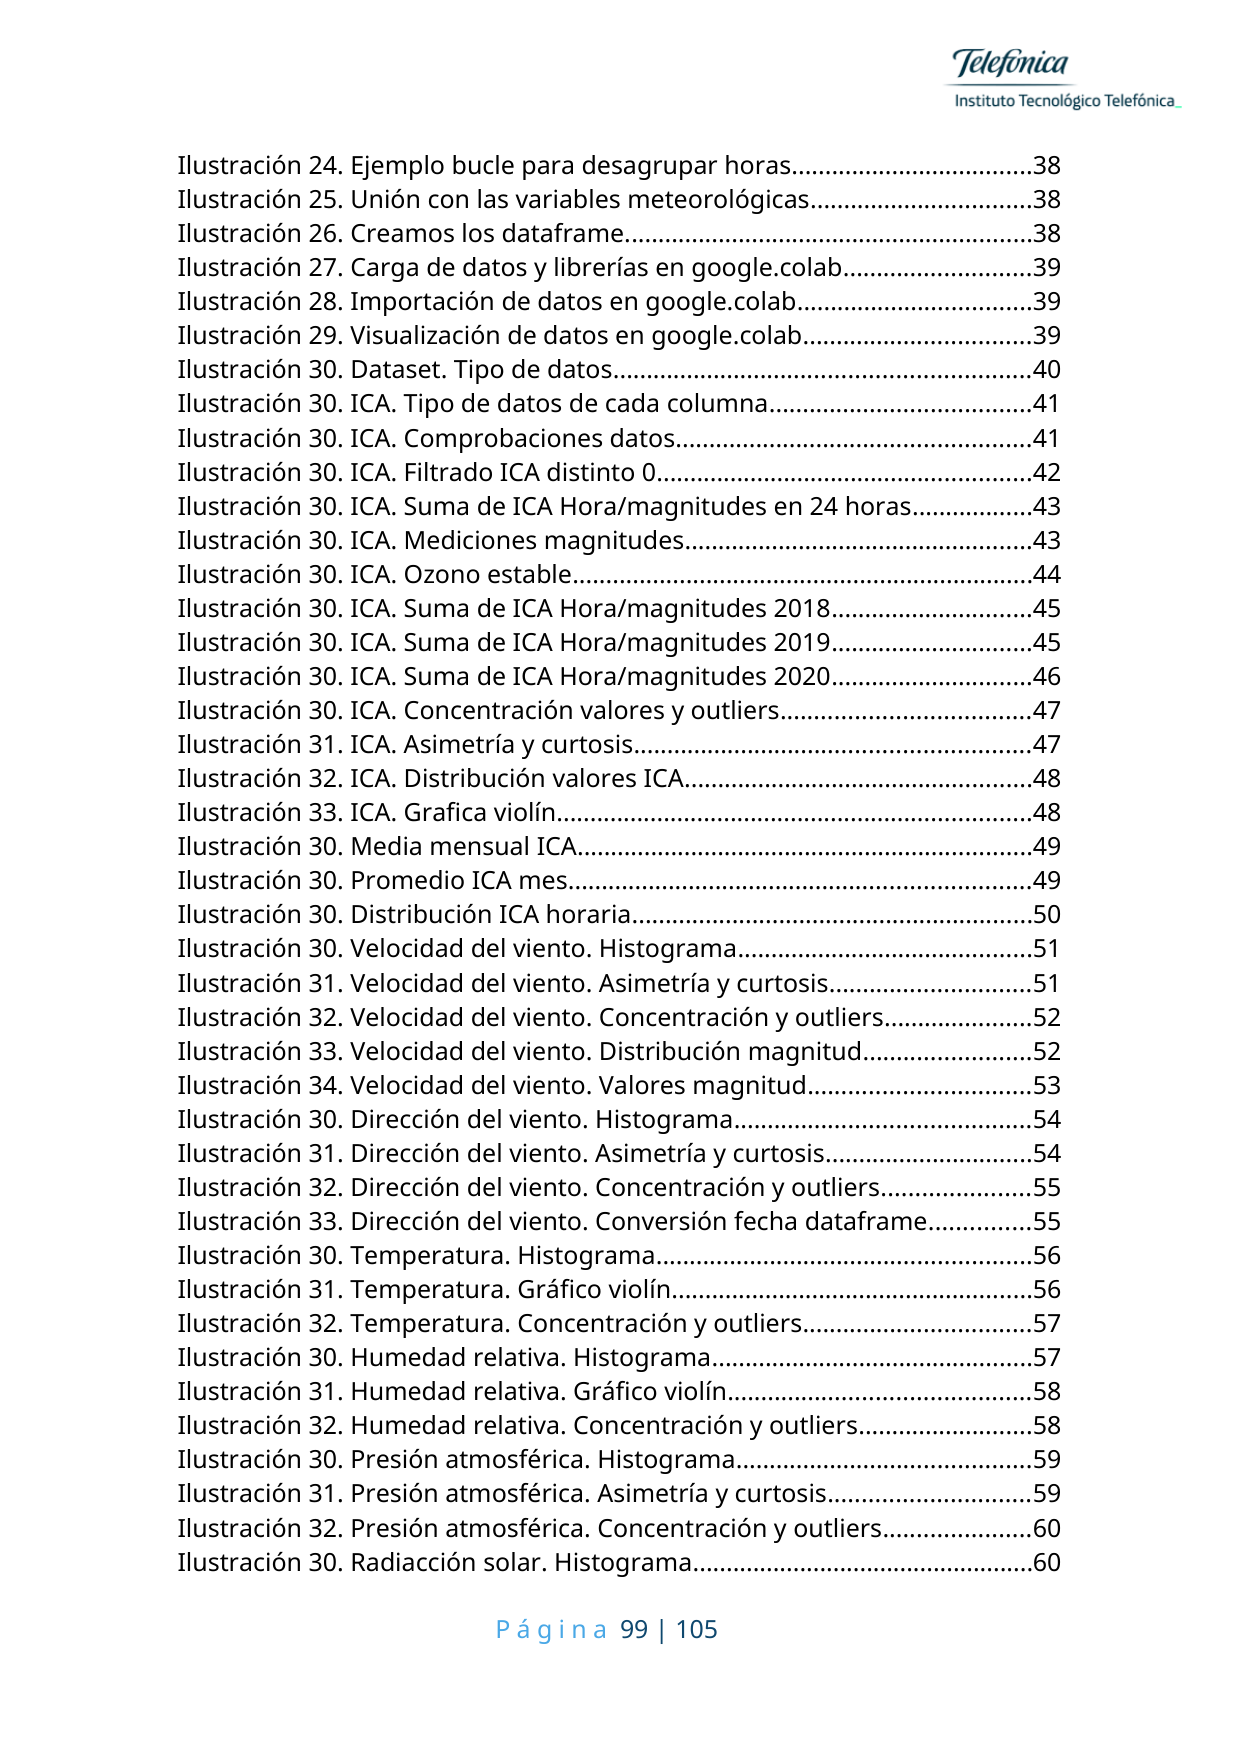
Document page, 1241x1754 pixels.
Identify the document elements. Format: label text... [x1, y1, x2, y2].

text Ilustración 34. Velocidad del viento. Valores magnitud 53 [177, 1067, 1063, 1101]
text Ilustración 30. Promedio ICA mes 49 [177, 863, 1063, 897]
text Ilustración 30. ICA. Suma de ICA Hora/magnitudes 2018 45 [177, 591, 1063, 624]
text Ilustración 30. Dataset. Tipo de datos 40 [177, 352, 1063, 386]
text Ilustración 30. ICA. Ozono estable 44 [177, 556, 1063, 591]
text Ilustración 33. ICA. Grafica violín 48 [177, 795, 1063, 829]
text Ilustración 24. Ejemplo bucle para desagrupar horas 38 [177, 148, 1063, 182]
text Ilustración 31. Presión atmosférica. Asimetría y curtosis 59 [177, 1476, 1063, 1510]
text Ilustración 31. ICA. Asimetría y curtosis 47 [177, 727, 1063, 761]
text Ilustración 33. Dirección del viento. Conversión fecha dataframe 55 [177, 1204, 1063, 1238]
text Ilustración 30. Velocidad del viento. Histograma 51 [177, 931, 1063, 965]
text Ilustración 30. ICA. Mediciones magnitudes 43 [177, 522, 1063, 556]
text Ilustración 30. ICA. Tipo de datos de cada columna 41 [177, 386, 1063, 420]
text Ilustración 31. Humedad relativa. Gráfico violín 58 [177, 1374, 1063, 1408]
text Ilustración 30. ICA. Suma de ICA Hora/magnitudes 2020 46 [177, 659, 1063, 693]
text Ilustración 31. Dirección del viento. Asimetría y curtosis 54 [177, 1136, 1063, 1169]
text Ilustración 30. Humedad relativa. Histograma 57 [177, 1340, 1063, 1374]
text Ilustración 30. ICA. Concentración valores y outliers 47 [177, 693, 1063, 727]
text Ilustración 30. Media mensual ICA 49 [177, 829, 1063, 863]
text Ilustración 30. ICA. Comprobaciones datos 41 [177, 420, 1063, 454]
text Ilustración 30. ICA. Suma de ICA Hora/magnitudes 2019 45 [177, 624, 1063, 659]
picture [892, 21, 1215, 128]
text Ilustración 30. Radiacción solar. Histograma 60 [177, 1544, 1063, 1578]
text Ilustración 32. Temperatura. Concentración y outliers 57 [177, 1306, 1063, 1340]
text Ilustración 29. Visualización de datos en google.colab 39 [177, 318, 1063, 352]
text Ilustración 27. Carga de datos y librerías en google.colab 39 [177, 250, 1063, 284]
text Ilustración 32. Dirección del viento. Concentración y outliers 55 [177, 1169, 1063, 1204]
text Ilustración 30. Temperatura. Histograma 56 [177, 1238, 1063, 1272]
text Ilustración 25. Unión con las variables meteorológicas 38 [177, 182, 1063, 216]
text Ilustración 32. ICA. Distribución valores ICA 48 [177, 761, 1063, 795]
text Ilustración 30. ICA. Suma de ICA Hora/magnitudes en 24 horas 43 [177, 488, 1063, 522]
text Ilustración 30. Distribución ICA horaria 50 [177, 897, 1063, 931]
text Ilustración 32. Presión atmosférica. Concentración y outliers 60 [177, 1510, 1063, 1544]
text Ilustración 30. Dirección del viento. Histograma 54 [177, 1101, 1063, 1136]
text Ilustración 32. Velocidad del viento. Concentración y outliers 52 [177, 999, 1063, 1033]
text Ilustración 32. Humedad relativa. Concentración y outliers 58 [177, 1408, 1063, 1442]
text Ilustración 33. Velocidad del viento. Distribución magnitud 52 [177, 1033, 1063, 1067]
text Ilustración 30. Presión atmosférica. Histograma 59 [177, 1442, 1063, 1476]
text Ilustración 31. Temperatura. Gráfico violín 56 [177, 1272, 1063, 1306]
text Ilustración 26. Creamos los dataframe. 38 [177, 216, 1063, 250]
text Ilustración 31. Velocidad del viento. Asimetría y curtosis 51 [177, 965, 1063, 999]
text Ilustración 28. Importación de datos en google.colab 39 [177, 284, 1063, 318]
text Ilustración 30. ICA. Filtrado ICA distinto 0 42 [177, 454, 1063, 488]
